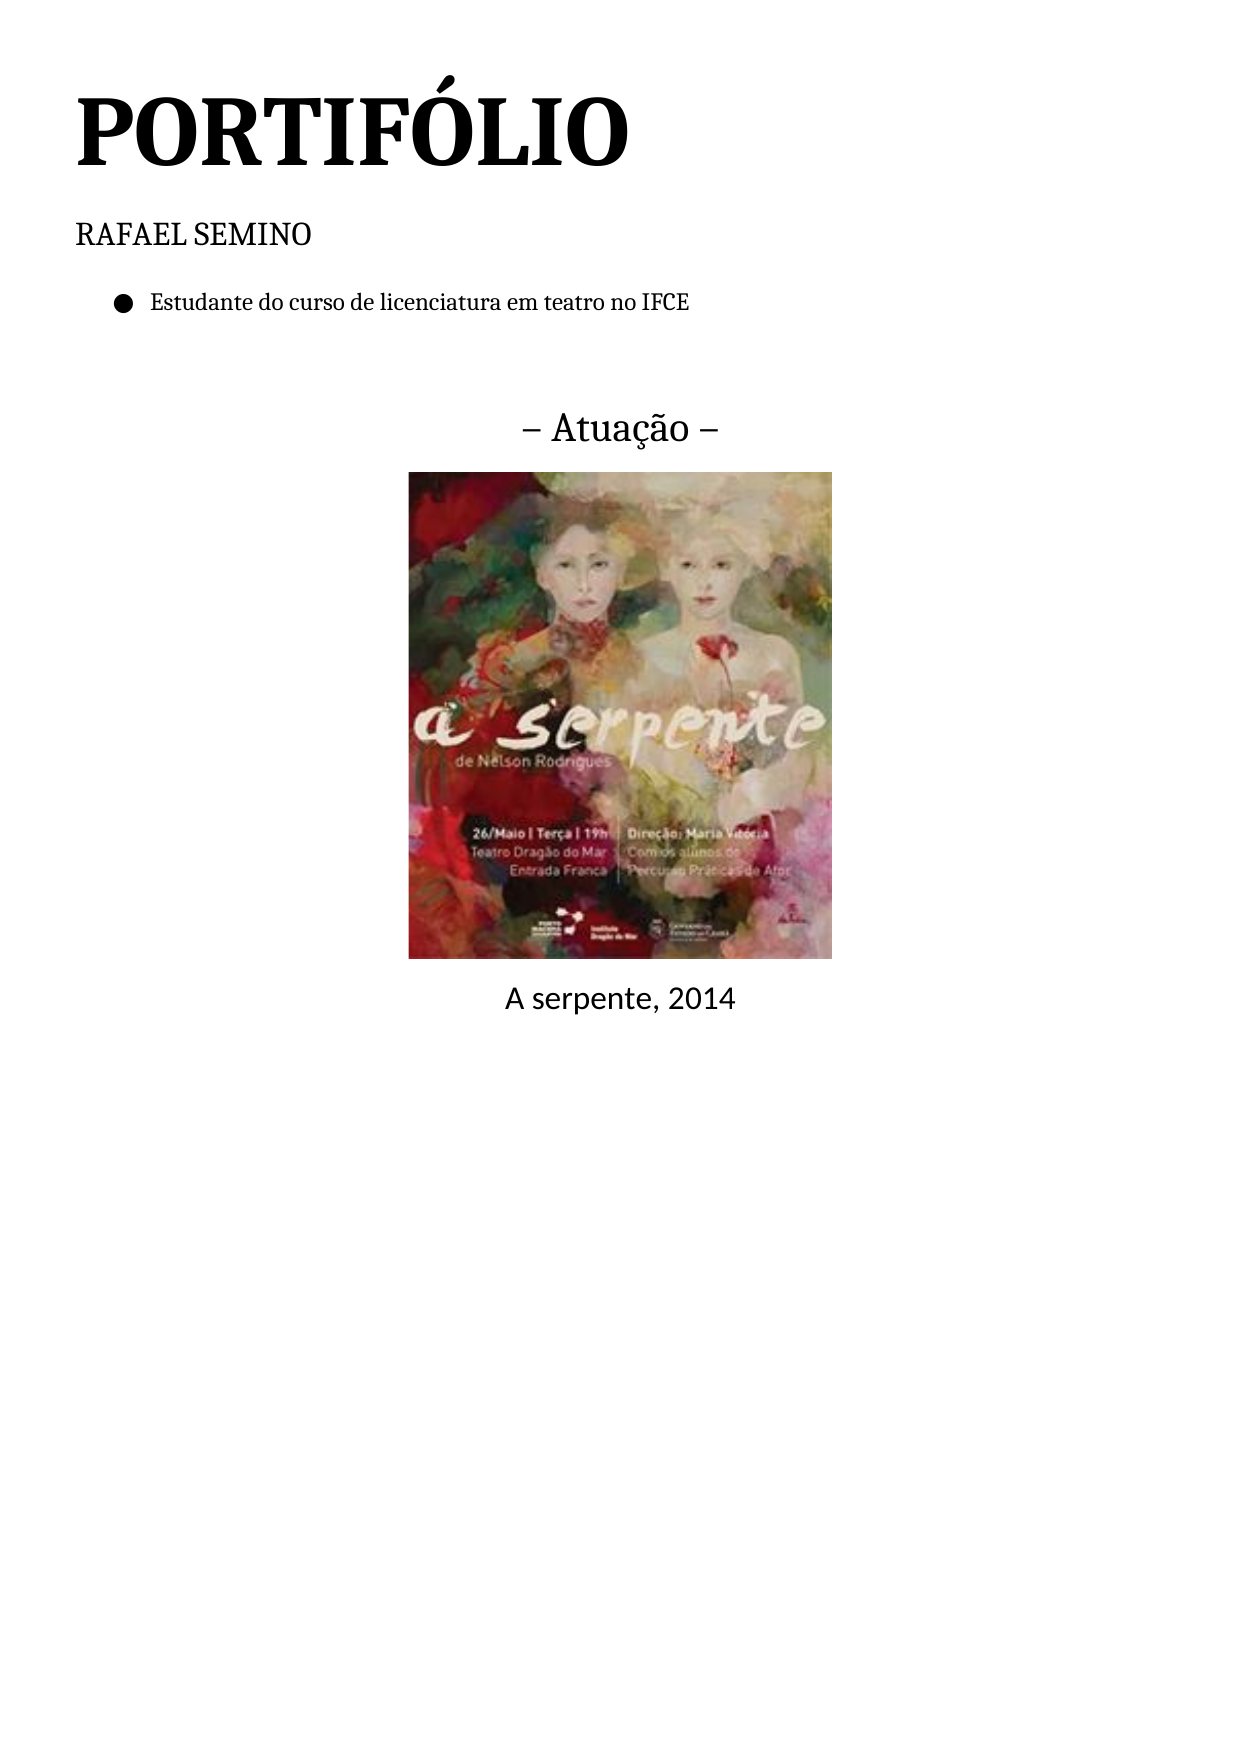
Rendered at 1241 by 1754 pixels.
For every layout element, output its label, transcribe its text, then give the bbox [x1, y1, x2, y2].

text – Atuação – [75, 404, 1165, 452]
text A serpente, 2014 [75, 977, 1165, 1018]
text PORTIFÓLIO [75, 75, 1165, 190]
list Estudante do curso de licenciatura em teatro no IFCE [112, 274, 1165, 325]
text RAFAEL SEMINO [75, 216, 1165, 254]
picture [408, 472, 832, 959]
